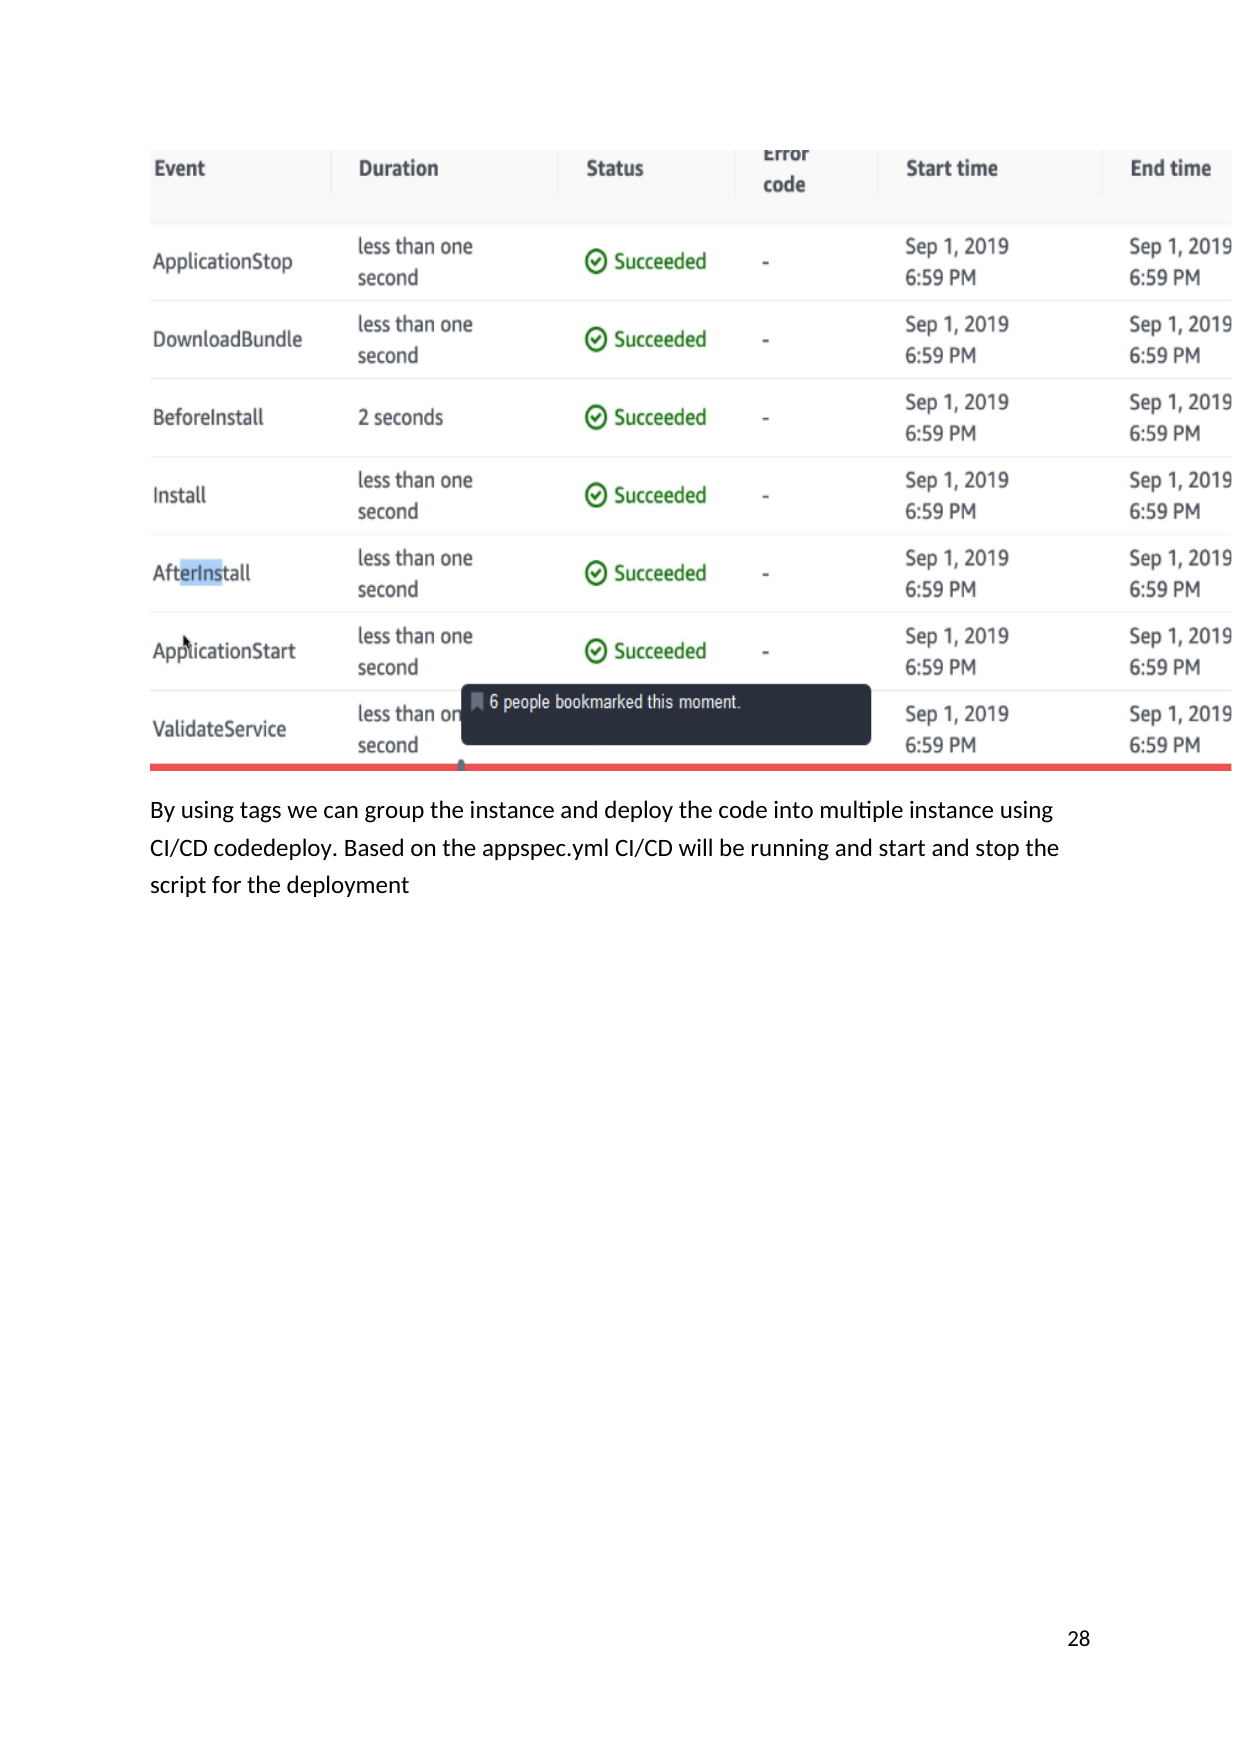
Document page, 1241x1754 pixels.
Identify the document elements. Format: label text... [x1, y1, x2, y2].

picture [150, 150, 1232, 771]
text By using tags we can group the instance and deploy the code into multiple instance using CI/CD codedeploy. Based on the appspec.yml CI/CD will be running and start and stop the script for the deployment [150, 787, 1090, 900]
